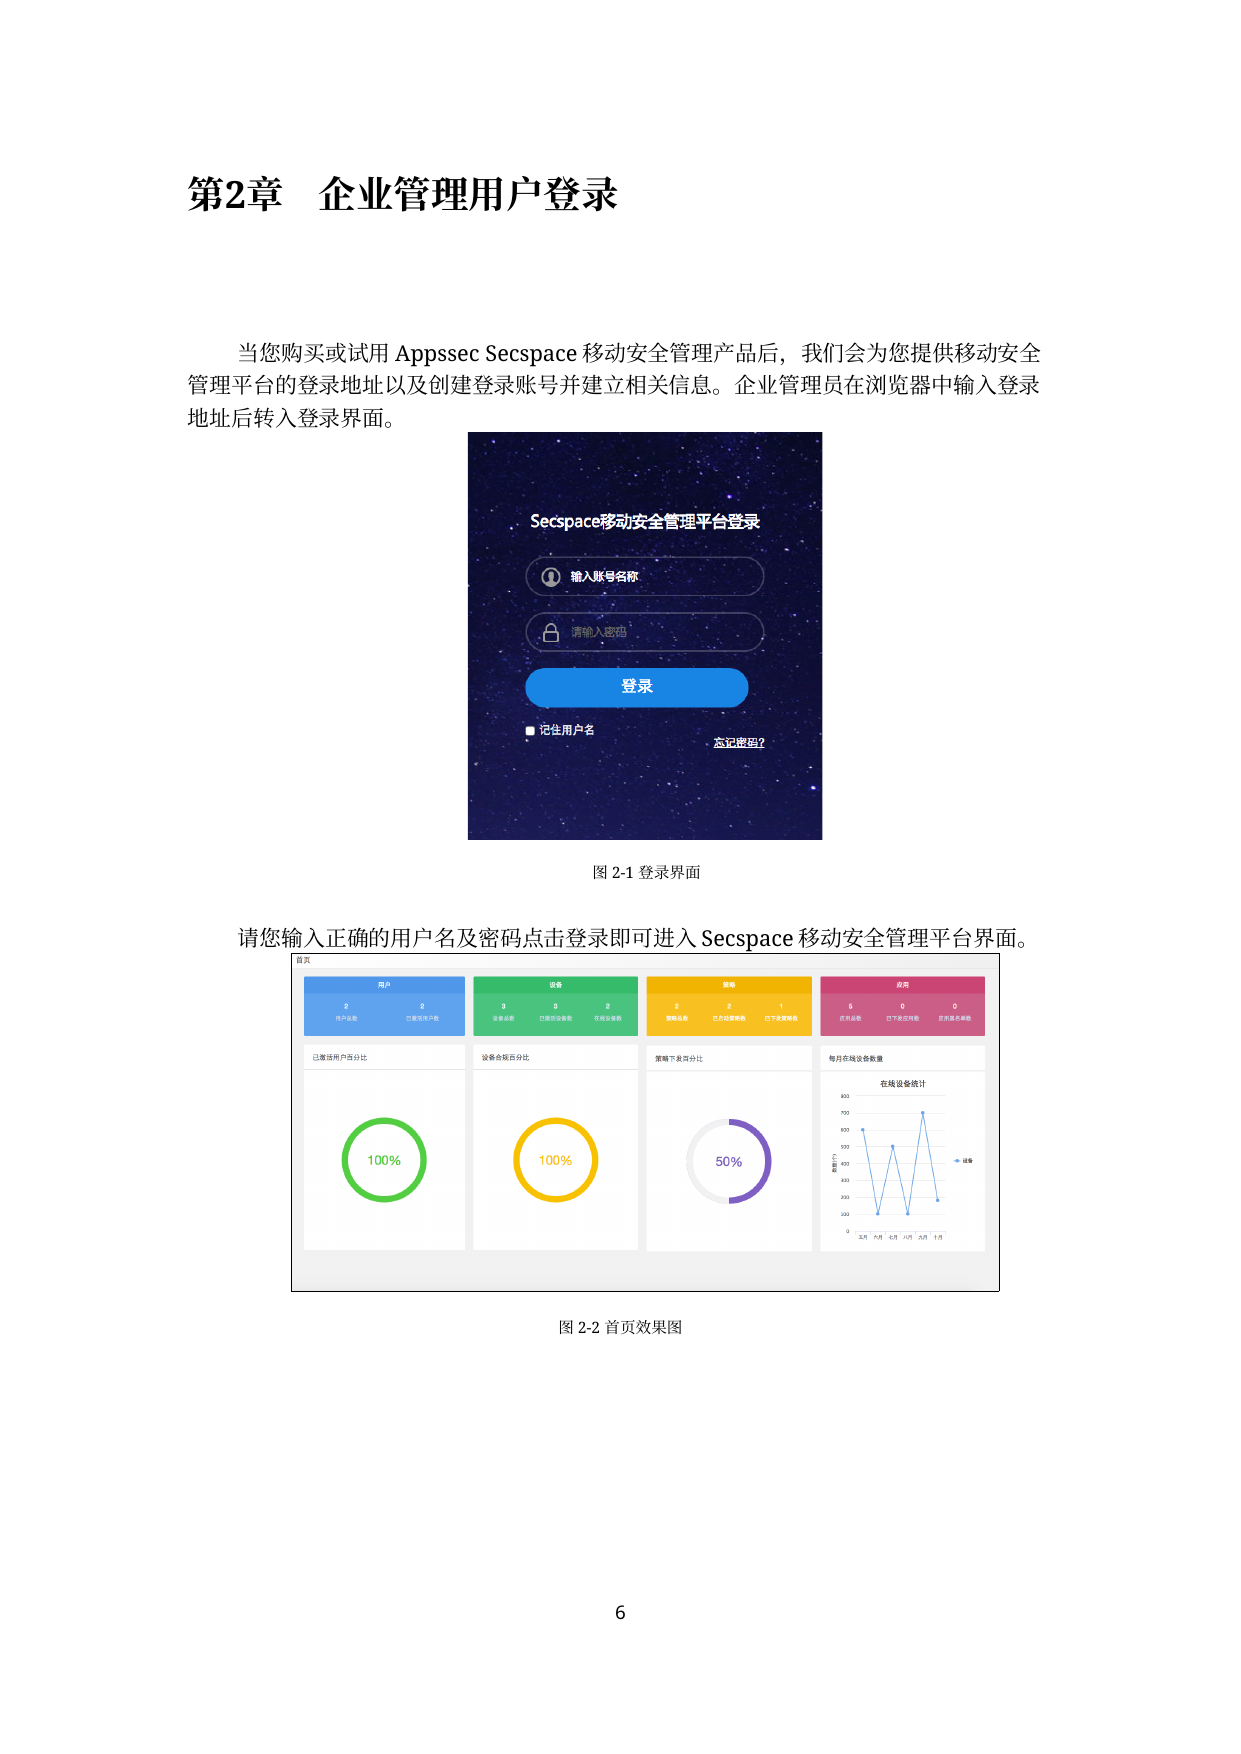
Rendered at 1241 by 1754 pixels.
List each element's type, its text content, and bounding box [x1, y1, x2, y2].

picture [292, 954, 999, 1291]
text 图 2-1 登录界面 [187, 855, 1053, 888]
subtitle 企业管理用户登录 [187, 160, 1053, 225]
text 当您购买或试用Appssec Secspace移动安全管理产品后，我们会为您提供移动安全管理平台的登录地址以及创建登录账号并建立相关信息。企业管理员在浏览器中输入登录地址后转入登录界面。 [187, 335, 1053, 433]
picture [467, 432, 823, 840]
text 请您输入正确的用户名及密码点击登录即可进入Secspace移动安全管理平台界面。 [187, 920, 1059, 953]
text 图 2-2 首页效果图 [187, 1310, 1053, 1343]
